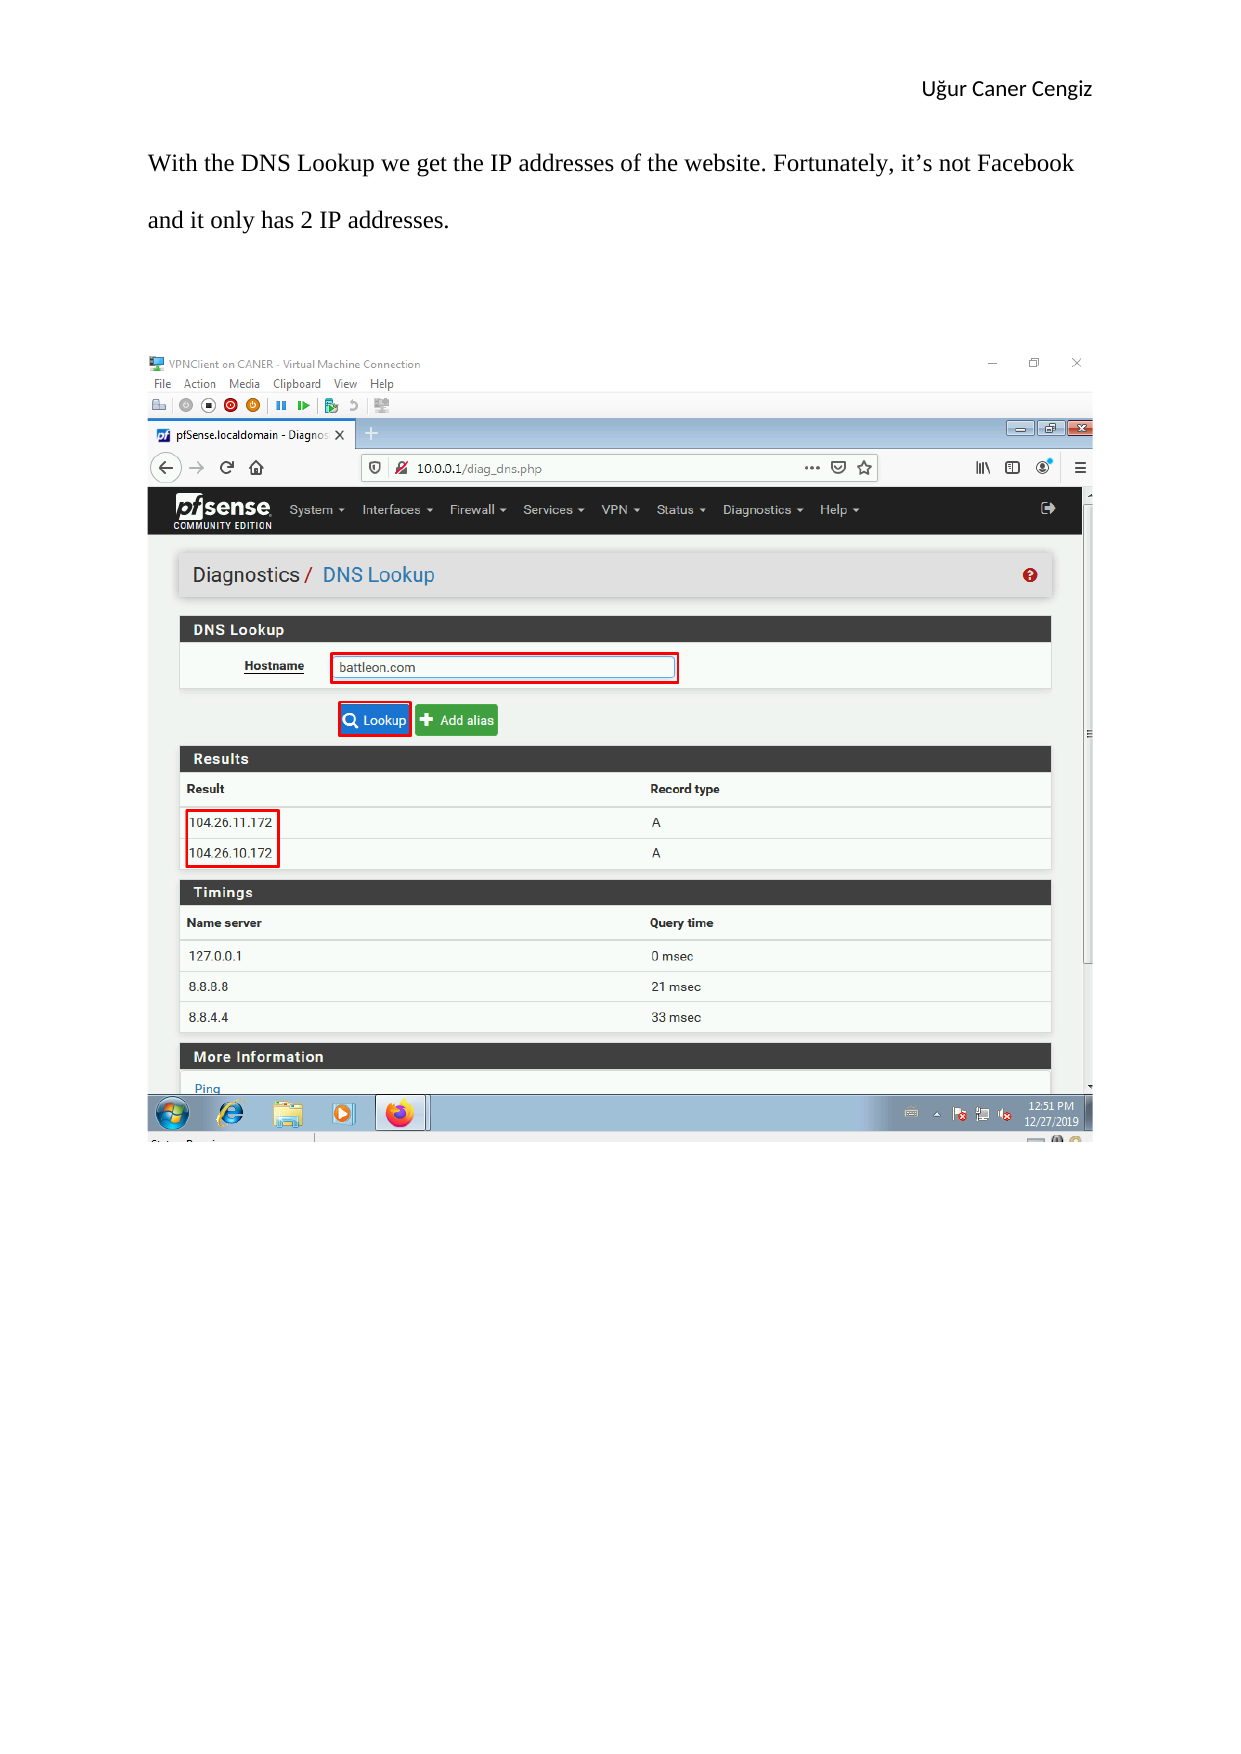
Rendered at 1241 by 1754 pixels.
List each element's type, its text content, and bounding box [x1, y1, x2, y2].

text With the DNS Lookup we get the IP addresses of the website. Fortunately, it’s not Facebook and it only has 2 IP addresses. [148, 148, 1093, 234]
picture [147, 353, 1093, 1142]
